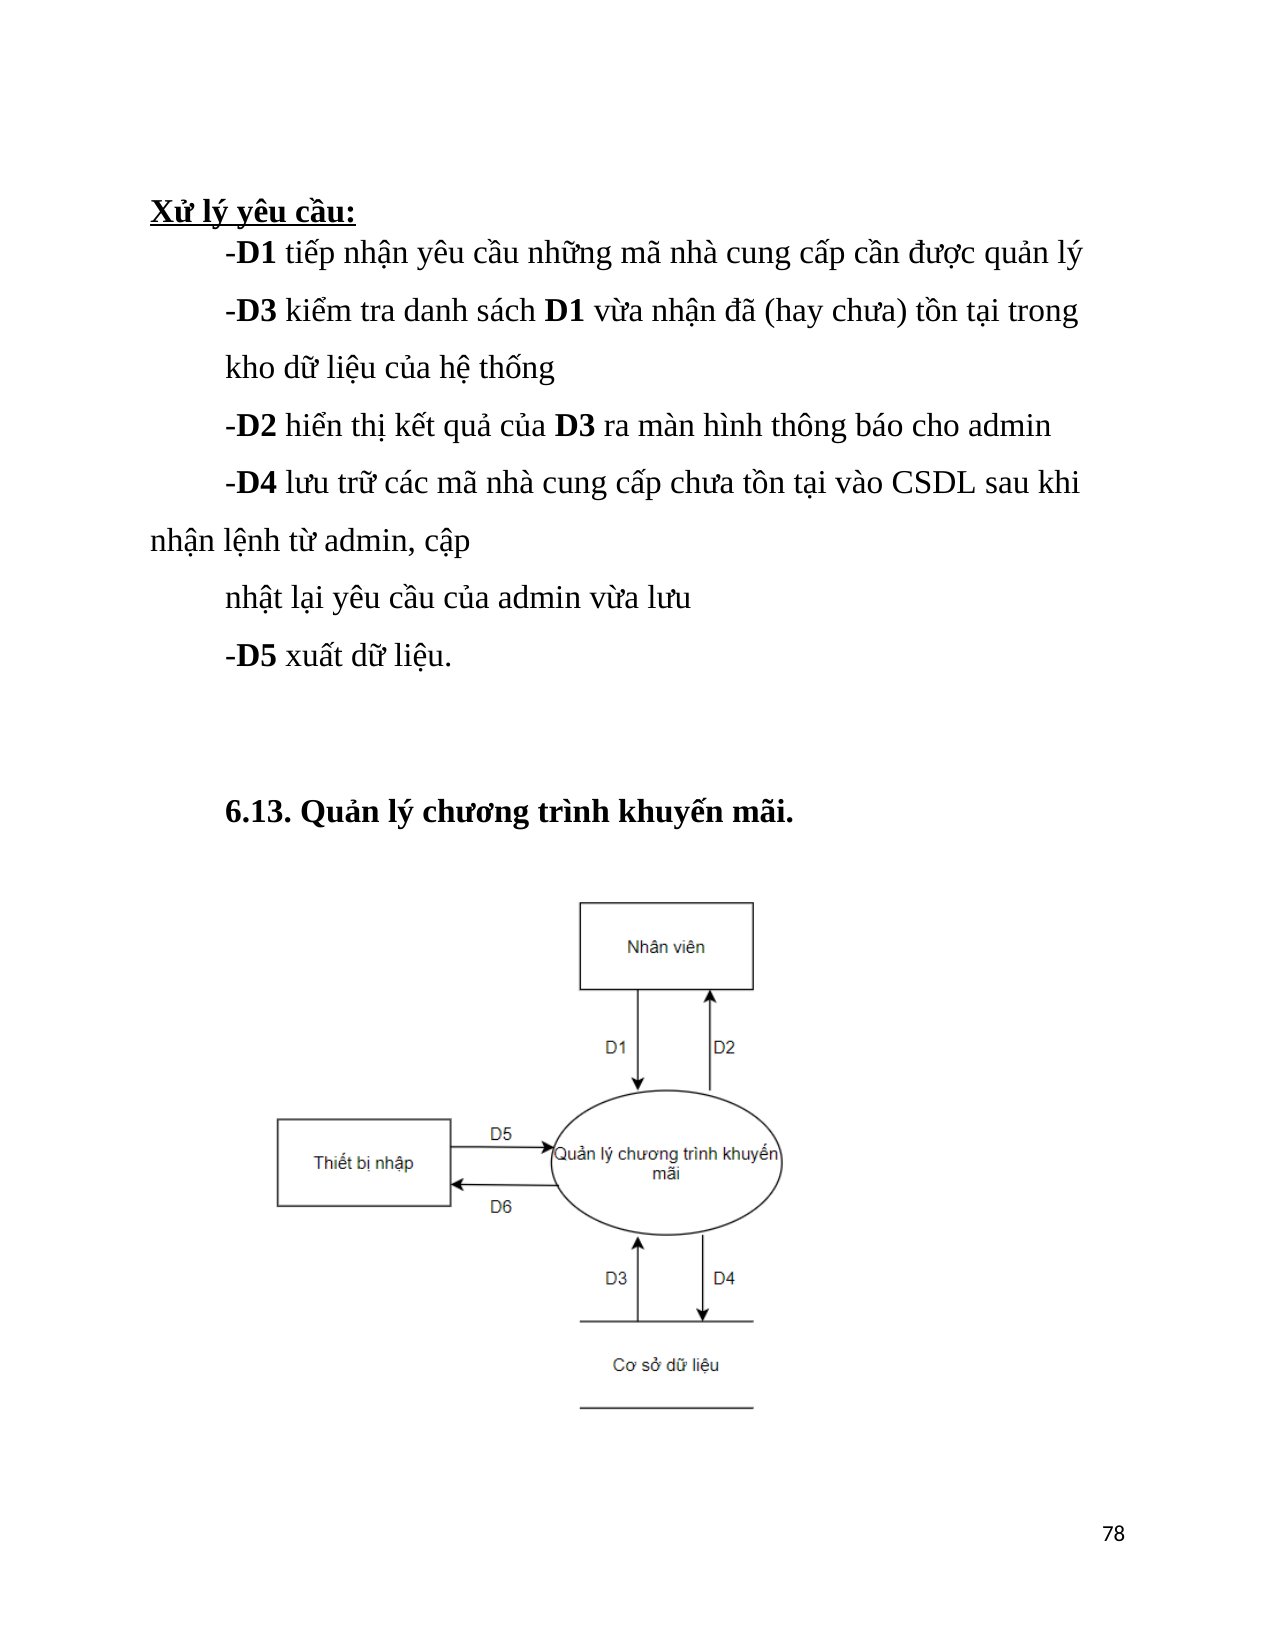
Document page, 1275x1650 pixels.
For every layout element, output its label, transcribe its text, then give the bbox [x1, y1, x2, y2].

text -D5 xuất dữ liệu. [150, 635, 1125, 673]
text Xử lý yêu cầu: [150, 191, 1125, 230]
text -D2 hiển thị kết quả của D3 ra màn hình thông báo cho admin [150, 405, 1125, 443]
text nhật lại yêu cầu của admin vừa lưu [150, 578, 1125, 616]
text -D1 tiếp nhận yêu cầu những mã nhà cung cấp cần được quản lý [150, 233, 1125, 271]
text -D4 lưu trữ các mã nhà cung cấp chưa tồn tại vào CSDL sau khi nhận lệnh từ admin, cập [150, 463, 1125, 558]
text -D3 kiểm tra danh sách D1 vừa nhận đã (hay chưa) tồn tại trong kho dữ liệu của hệ thống [225, 290, 1125, 386]
picture [225, 849, 1200, 1460]
list Quản lý chương trình khuyến mãi. [225, 792, 1125, 830]
